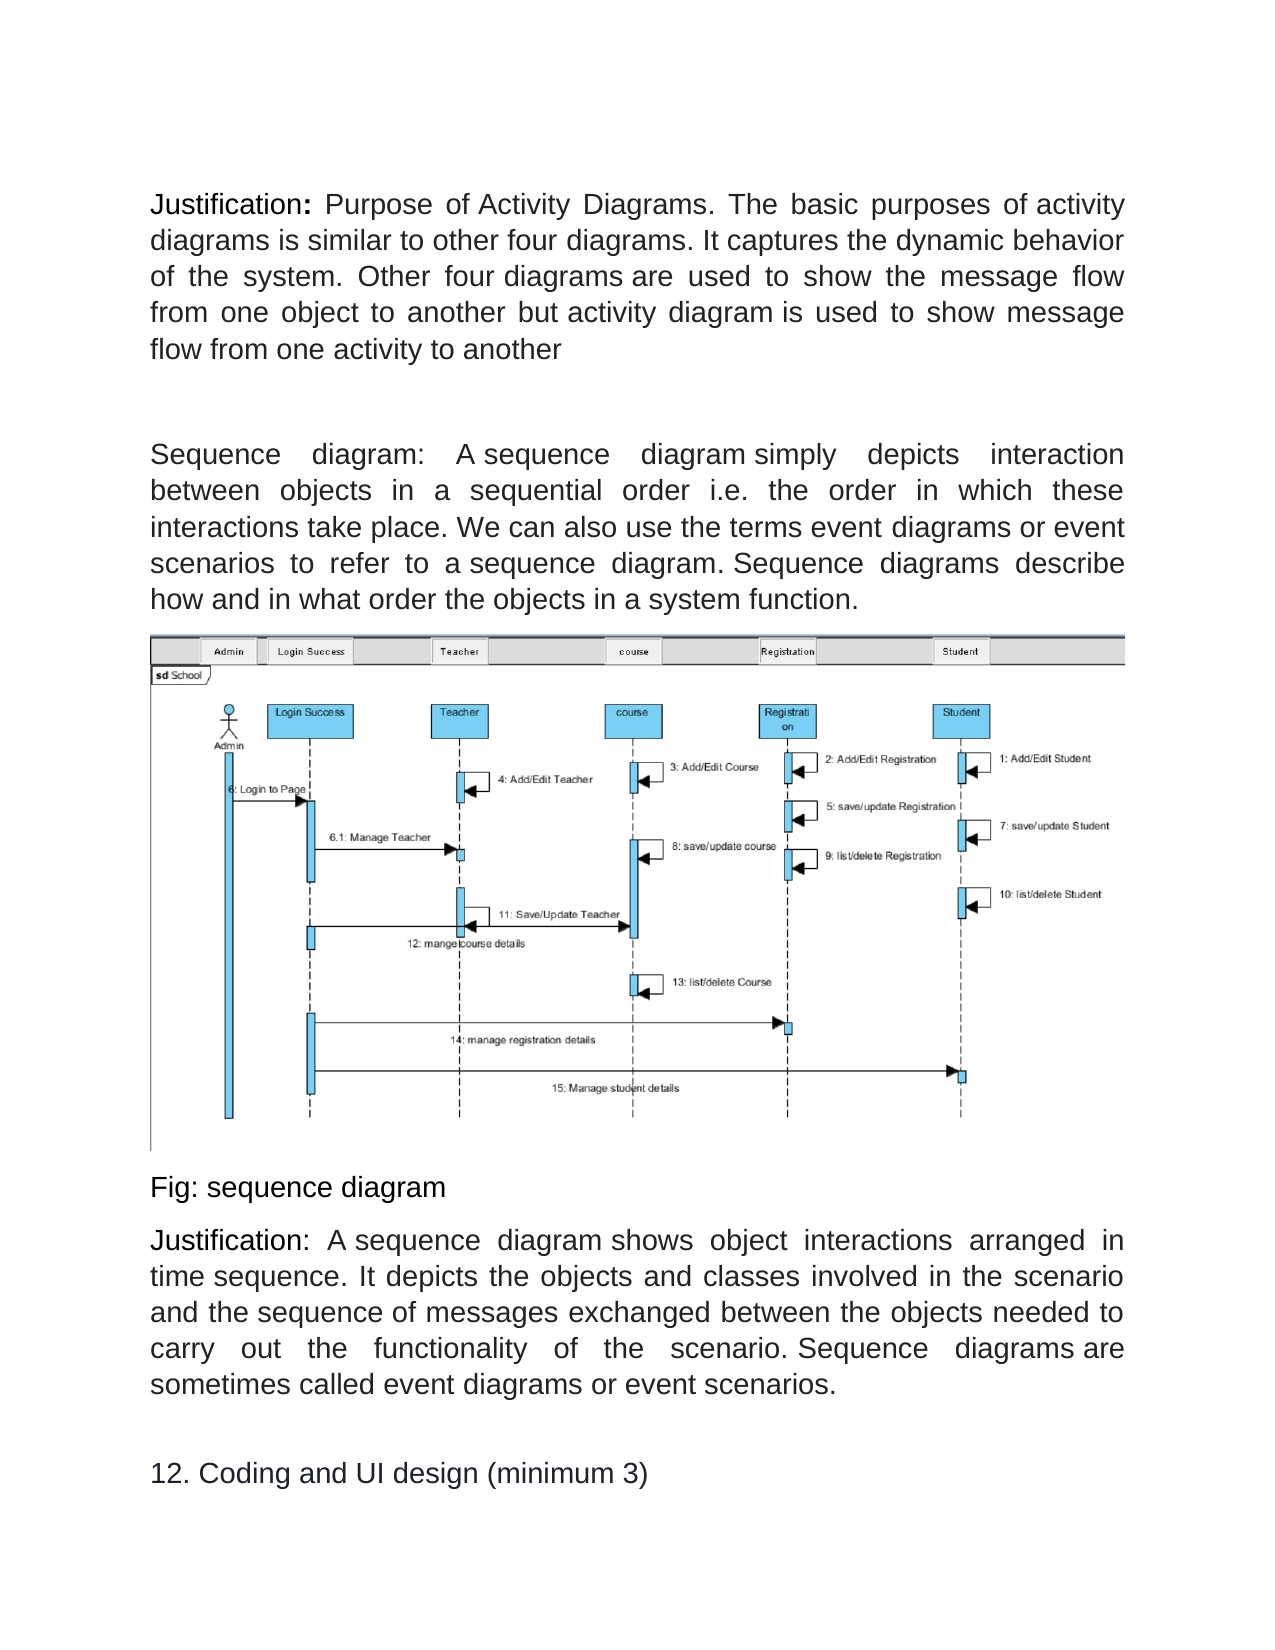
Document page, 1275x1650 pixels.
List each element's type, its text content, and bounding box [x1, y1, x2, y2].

text Justification: Purpose of Activity Diagrams. The basic purposes of activity diagrams is similar to other four diagrams. It captures the dynamic behavior of the system. Other four diagrams are used to show the message flow from one object to another but activity diagram is used to show message flow from one activity to another [150, 187, 1125, 223]
text Justification: A sequence diagram shows object interactions arranged in time sequence. It depicts the objects and classes involved in the scenario and the sequence of messages exchanged between the objects needed to carry out the functionality of the scenario. Sequence diagrams are sometimes called event diagrams or event scenarios. [150, 1292, 1125, 1401]
text Justification: Purpose of Activity Diagrams. The basic purposes of activity diagrams is similar to other four diagrams. It captures the dynamic behavior of the system. Other four diagrams are used to show the message flow from one object to another but activity diagram is used to show message flow from one activity to another [150, 257, 1125, 296]
text Justification: A sequence diagram shows object interactions arranged in time sequence. It depicts the objects and classes involved in the scenario and the sequence of messages exchanged between the objects needed to carry out the functionality of the scenario. Sequence diagrams are sometimes called event diagrams or event scenarios. [150, 1223, 1125, 1259]
text Sequence diagram: A sequence diagram simply depicts interaction between objects in a sequential order i.e. the order in which these interactions take place. We can also use the terms event diagrams or event scenarios to refer to a sequence diagram. Sequence diagrams describe how and in what order the objects in a system function. [150, 543, 1125, 615]
text Justification: Purpose of Activity Diagrams. The basic purposes of activity diagrams is similar to other four diagrams. It captures the dynamic behavior of the system. Other four diagrams are used to show the message flow from one object to another but activity diagram is used to show message flow from one activity to another [150, 329, 1125, 365]
picture [150, 634, 1125, 1151]
text Fig: sequence diagram [150, 1170, 1125, 1203]
text 12. Coding and UI design (minimum 3) [150, 1420, 1125, 1490]
